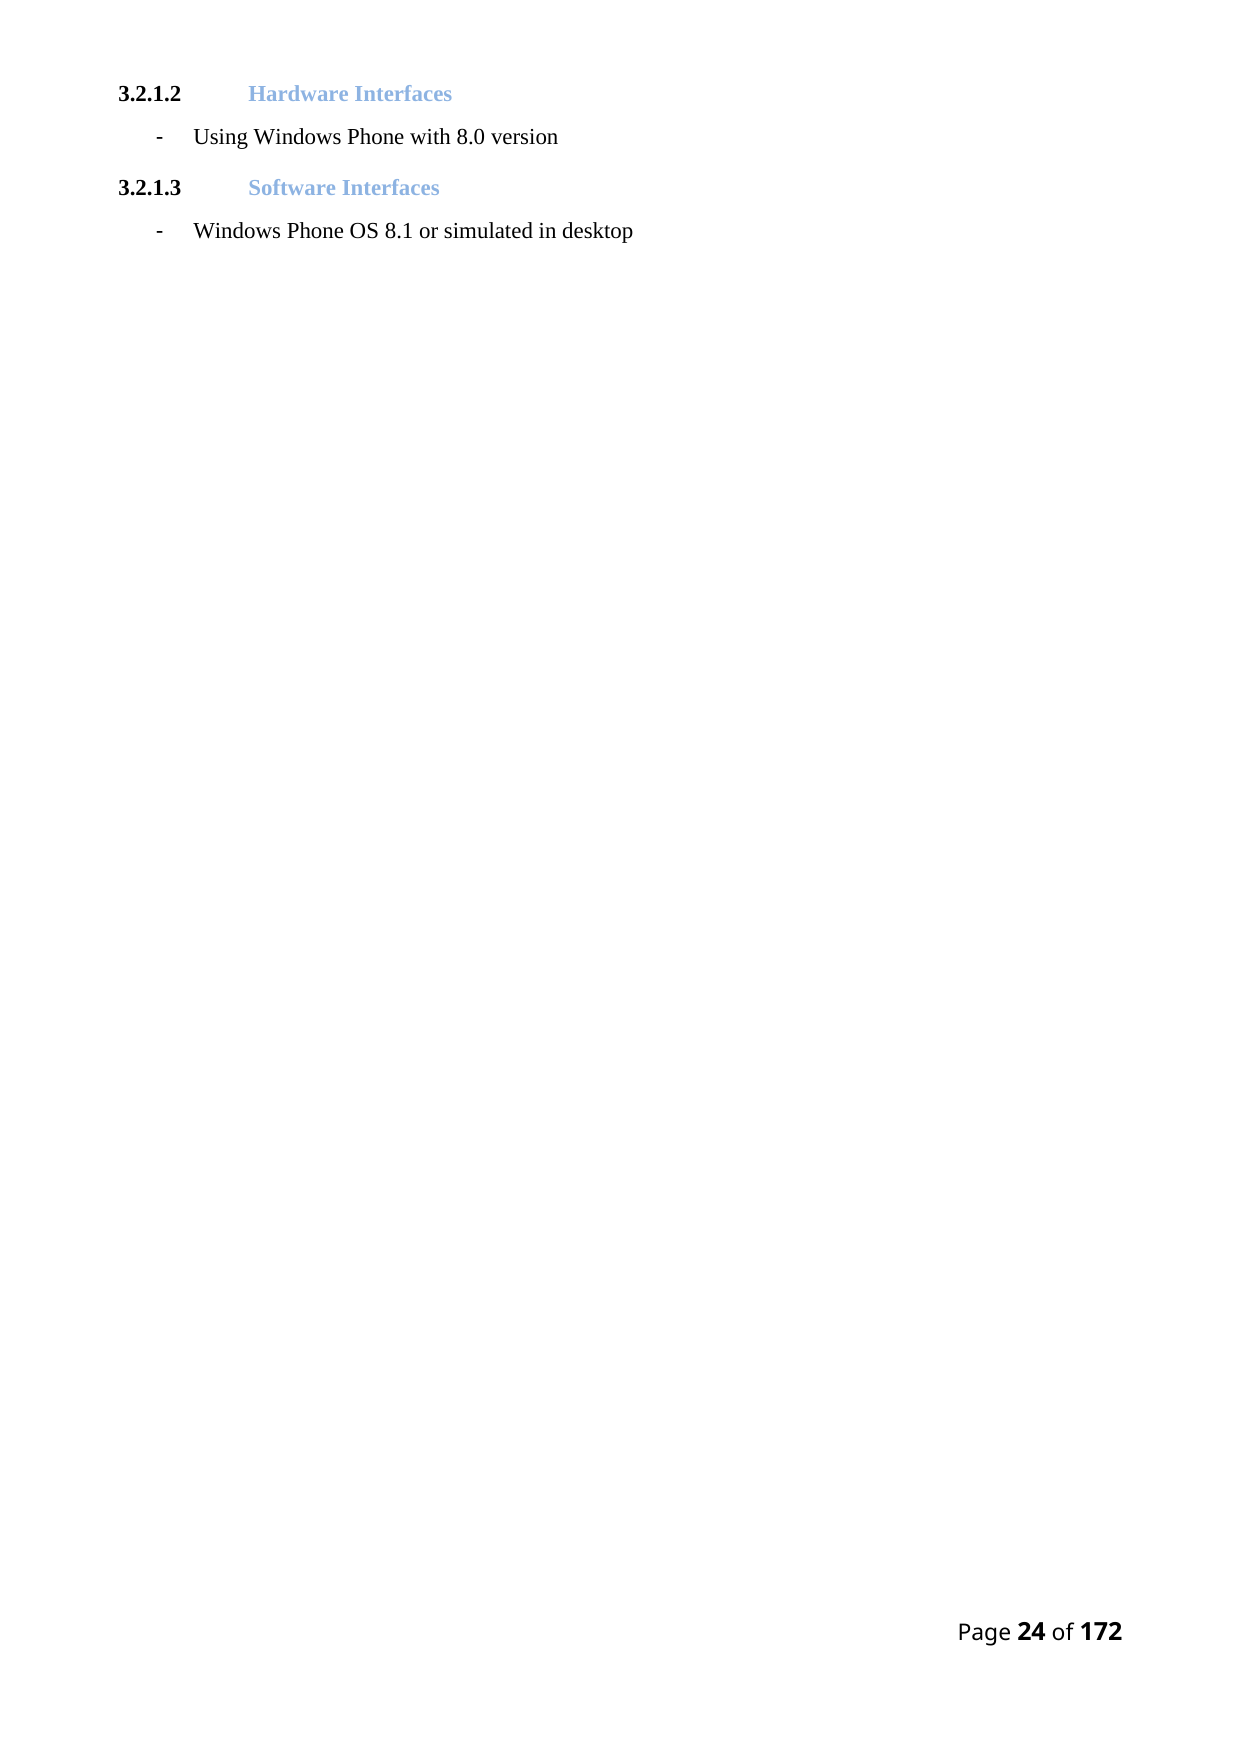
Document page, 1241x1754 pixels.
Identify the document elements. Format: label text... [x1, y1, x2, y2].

list Using Windows Phone with 8.0 version [156, 123, 1122, 149]
subtitle Software Interfaces [118, 174, 1122, 200]
list Windows Phone OS 8.1 or simulated in desktop [156, 217, 1122, 243]
subtitle Hardware Interfaces [118, 80, 1122, 106]
